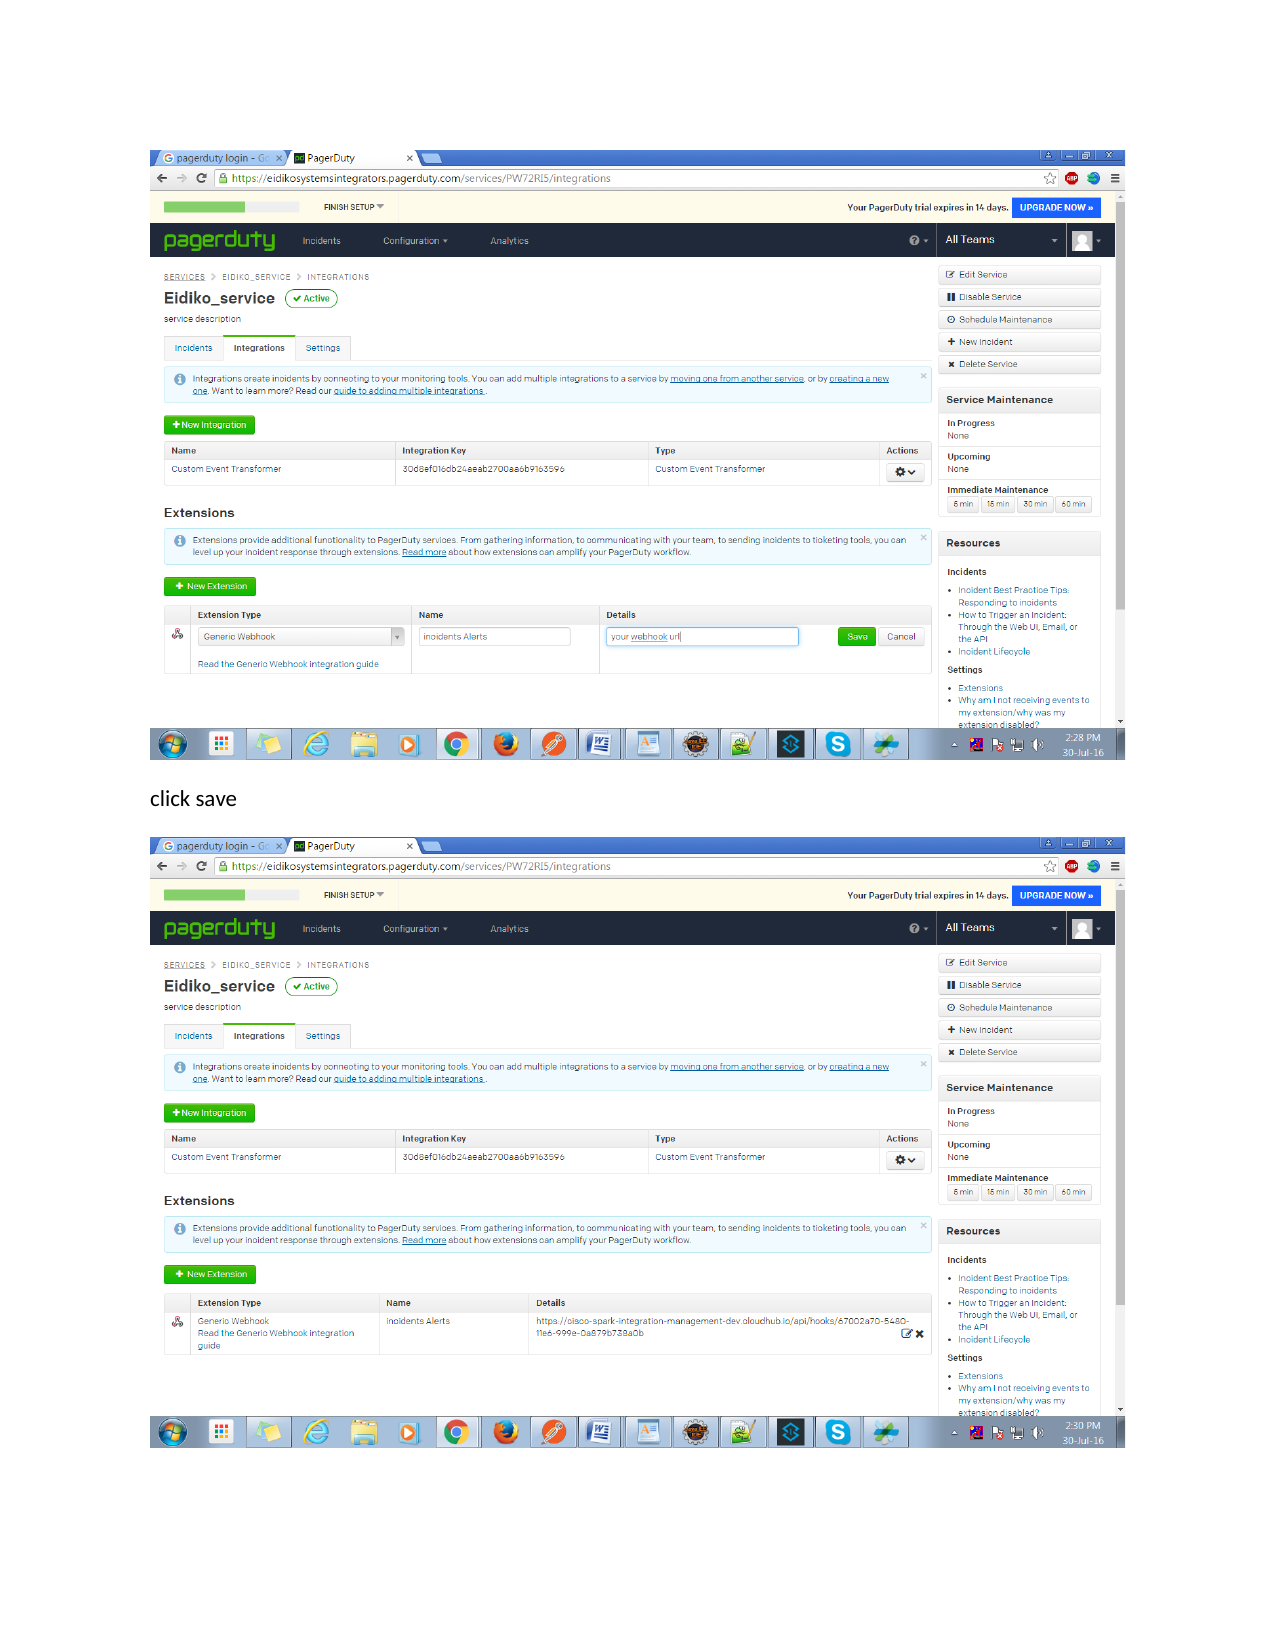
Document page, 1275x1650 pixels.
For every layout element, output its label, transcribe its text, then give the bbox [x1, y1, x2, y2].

picture [150, 150, 1125, 760]
text click save [150, 784, 1125, 813]
picture [150, 837, 1125, 1448]
